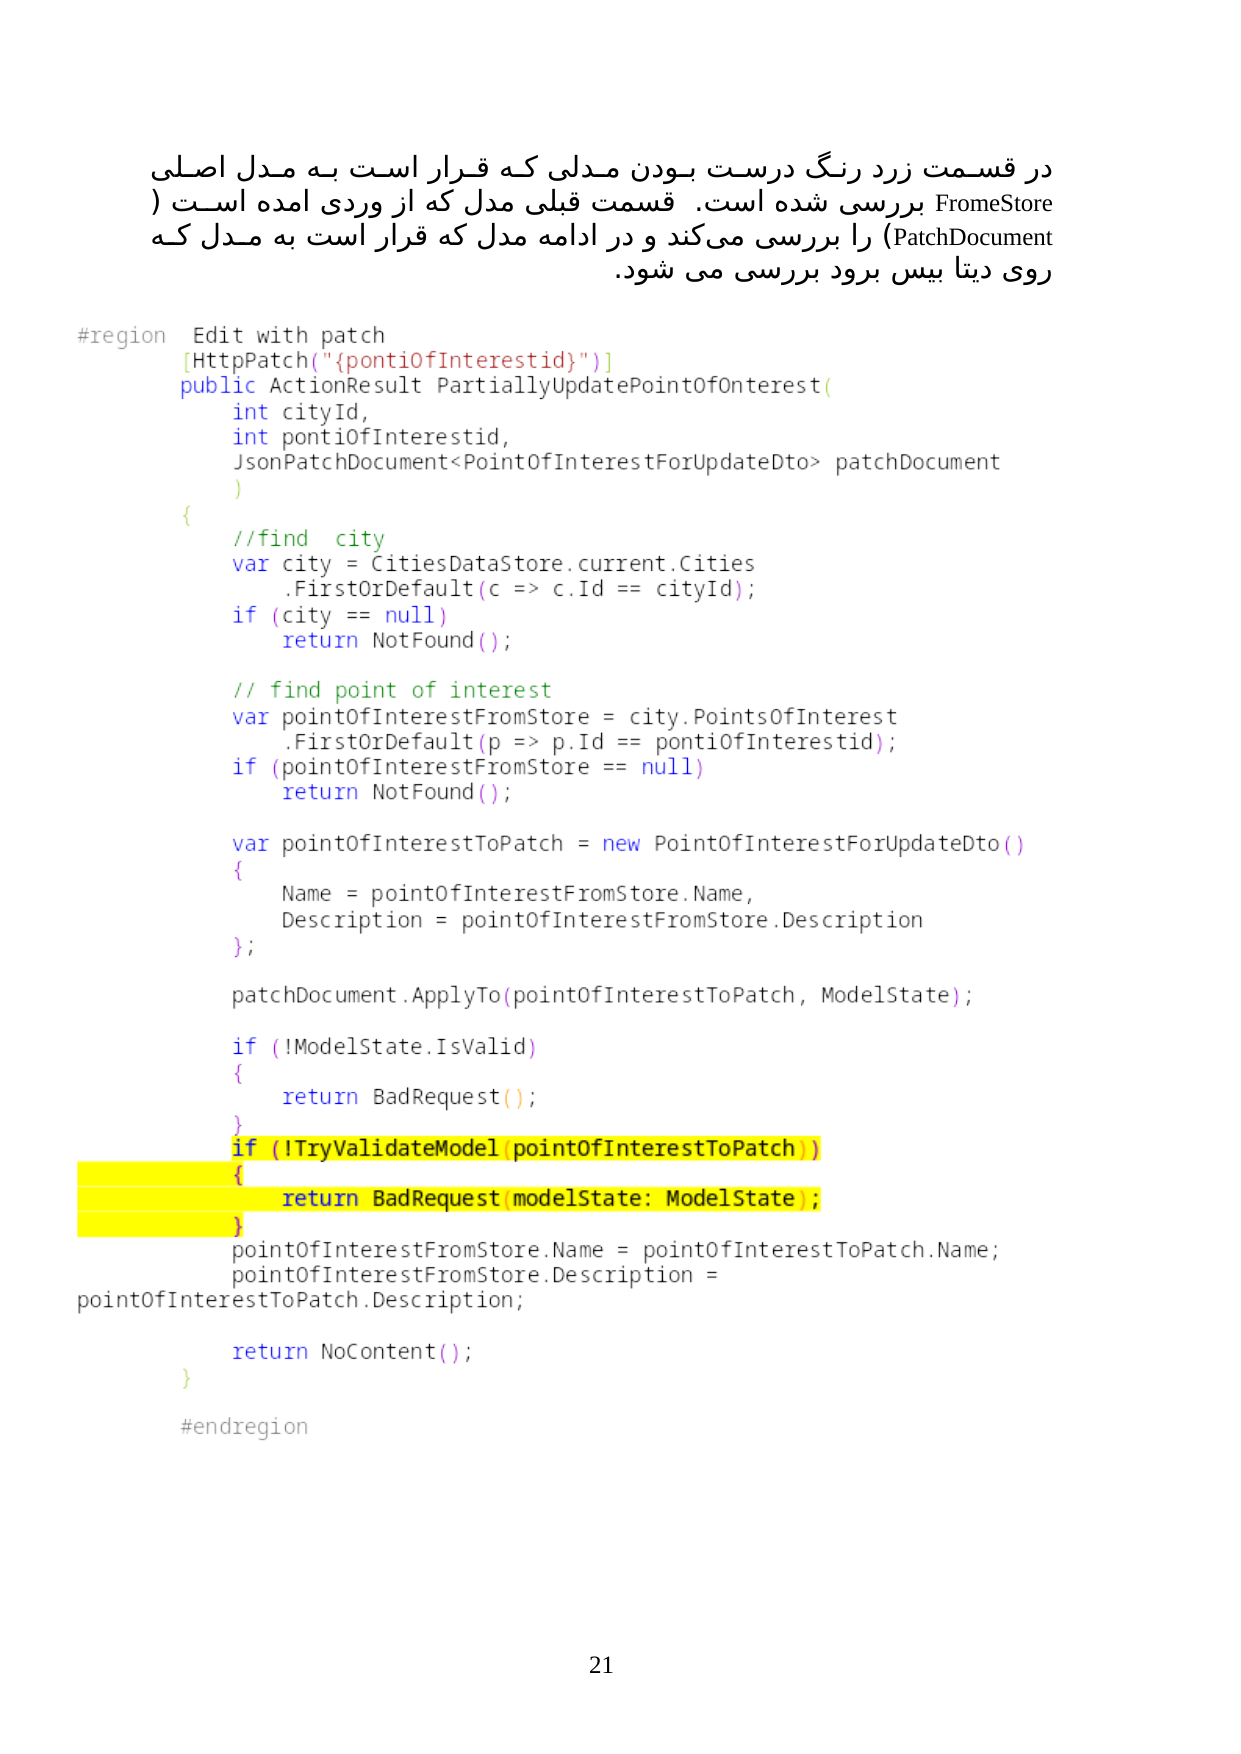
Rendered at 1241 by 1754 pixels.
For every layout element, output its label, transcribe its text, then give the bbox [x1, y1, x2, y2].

text در قسمت زرد رنگ درست بودن مدلی که قرار است به مدل اصلی FromeStore بررسی شده است. قسمت قبلی مدل که از وردی امده است (PatchDocument) را بررسی می‌کند و در ادامه مدل که قرار است به مدل که روی دیتا بیس برود بررسی می شود. [150, 150, 1053, 286]
